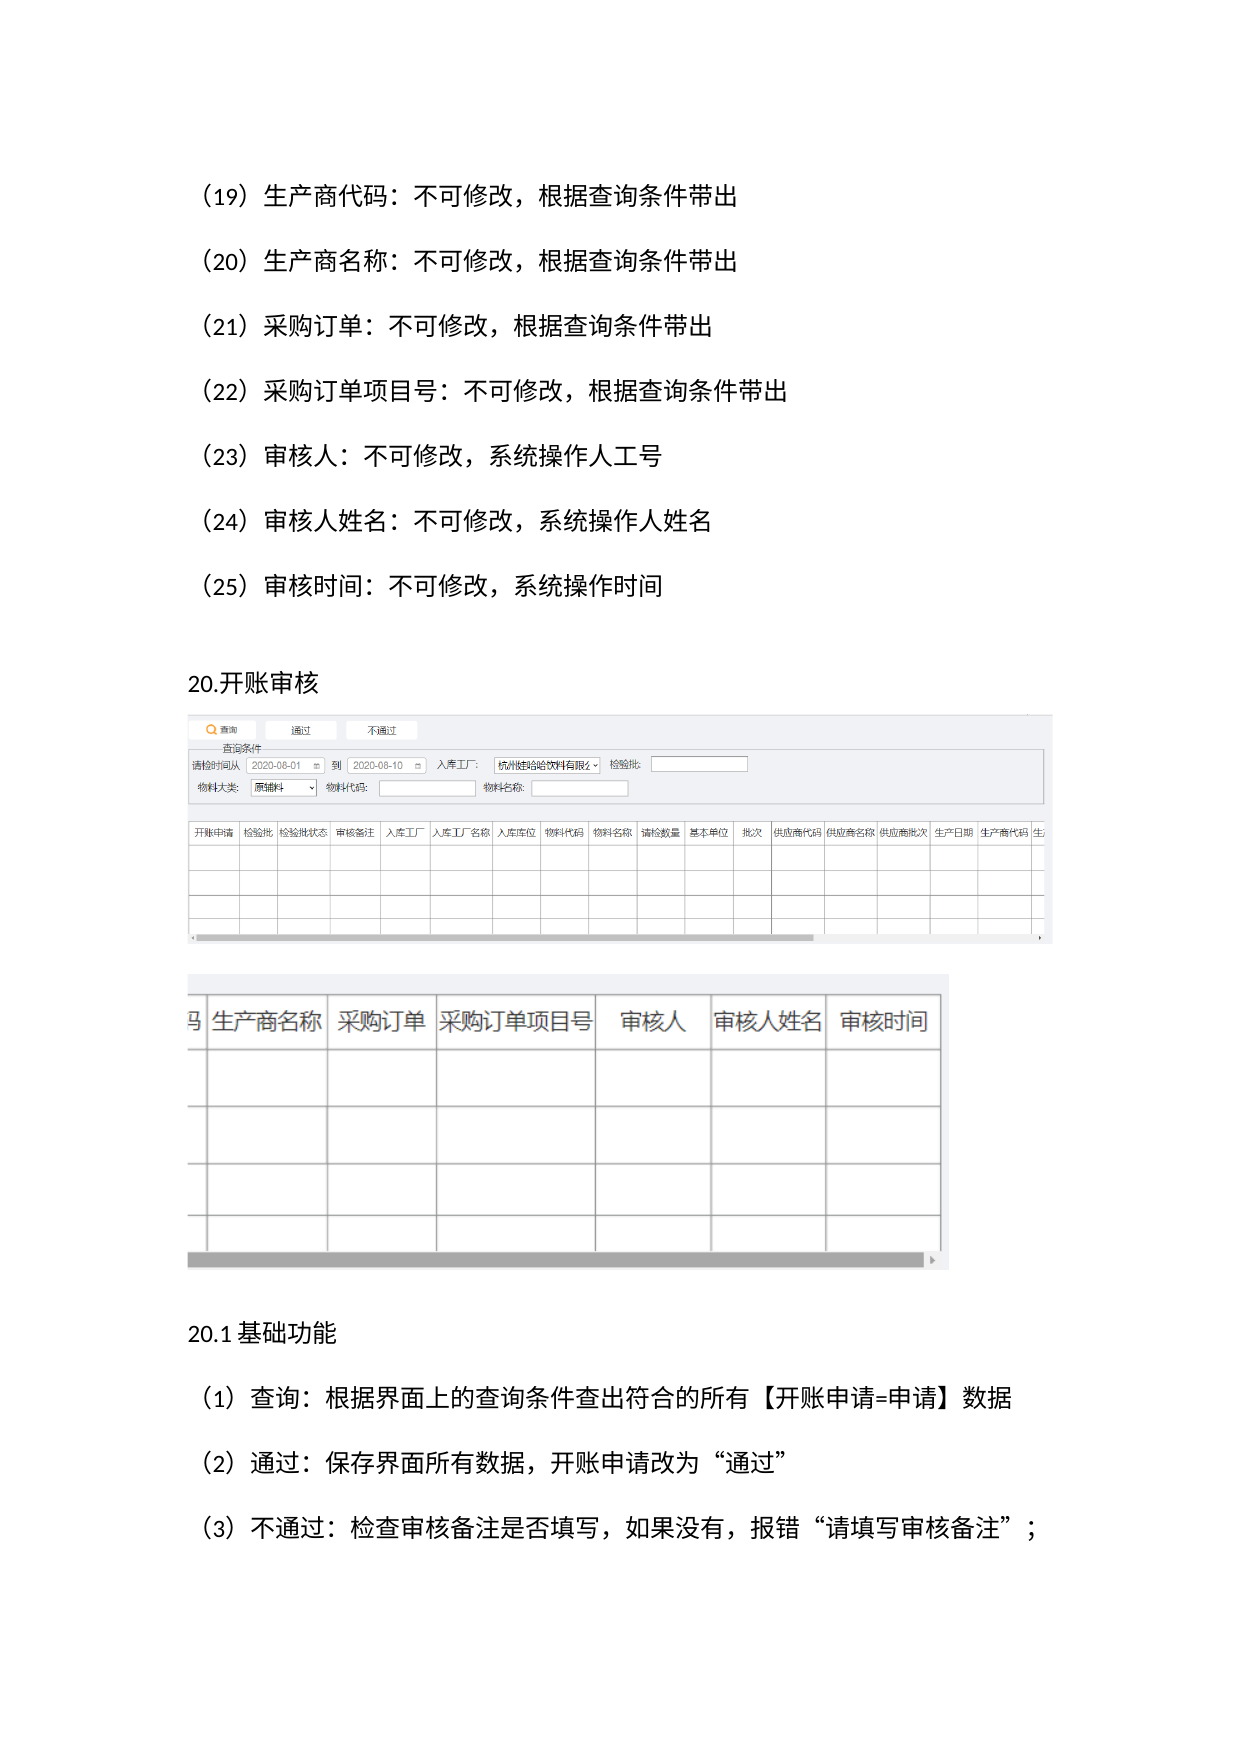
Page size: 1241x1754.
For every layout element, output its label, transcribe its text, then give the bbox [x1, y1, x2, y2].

text 20.开账审核 [187, 649, 1053, 714]
text （21）采购订单：不可修改，根据查询条件带出 [187, 292, 1053, 357]
text （1）查询：根据界面上的查询条件查出符合的所有【开账申请=申请】数据 [187, 1364, 1053, 1429]
text （25）审核时间：不可修改，系统操作时间 [187, 552, 1053, 617]
picture [187, 974, 949, 1270]
text （22）采购订单项目号：不可修改，根据查询条件带出 [187, 357, 1053, 422]
text （24）审核人姓名：不可修改，系统操作人姓名 [187, 487, 1053, 552]
picture [187, 714, 1053, 944]
text 20.1基础功能 [187, 1299, 1053, 1364]
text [187, 1494, 1053, 1559]
text （23）审核人：不可修改，系统操作人工号 [187, 422, 1053, 487]
text （2）通过：保存界面所有数据，开账申请改为“通过” [187, 1429, 1053, 1494]
text （19）生产商代码：不可修改，根据查询条件带出 [187, 162, 1053, 227]
text （20）生产商名称：不可修改，根据查询条件带出 [187, 227, 1053, 292]
